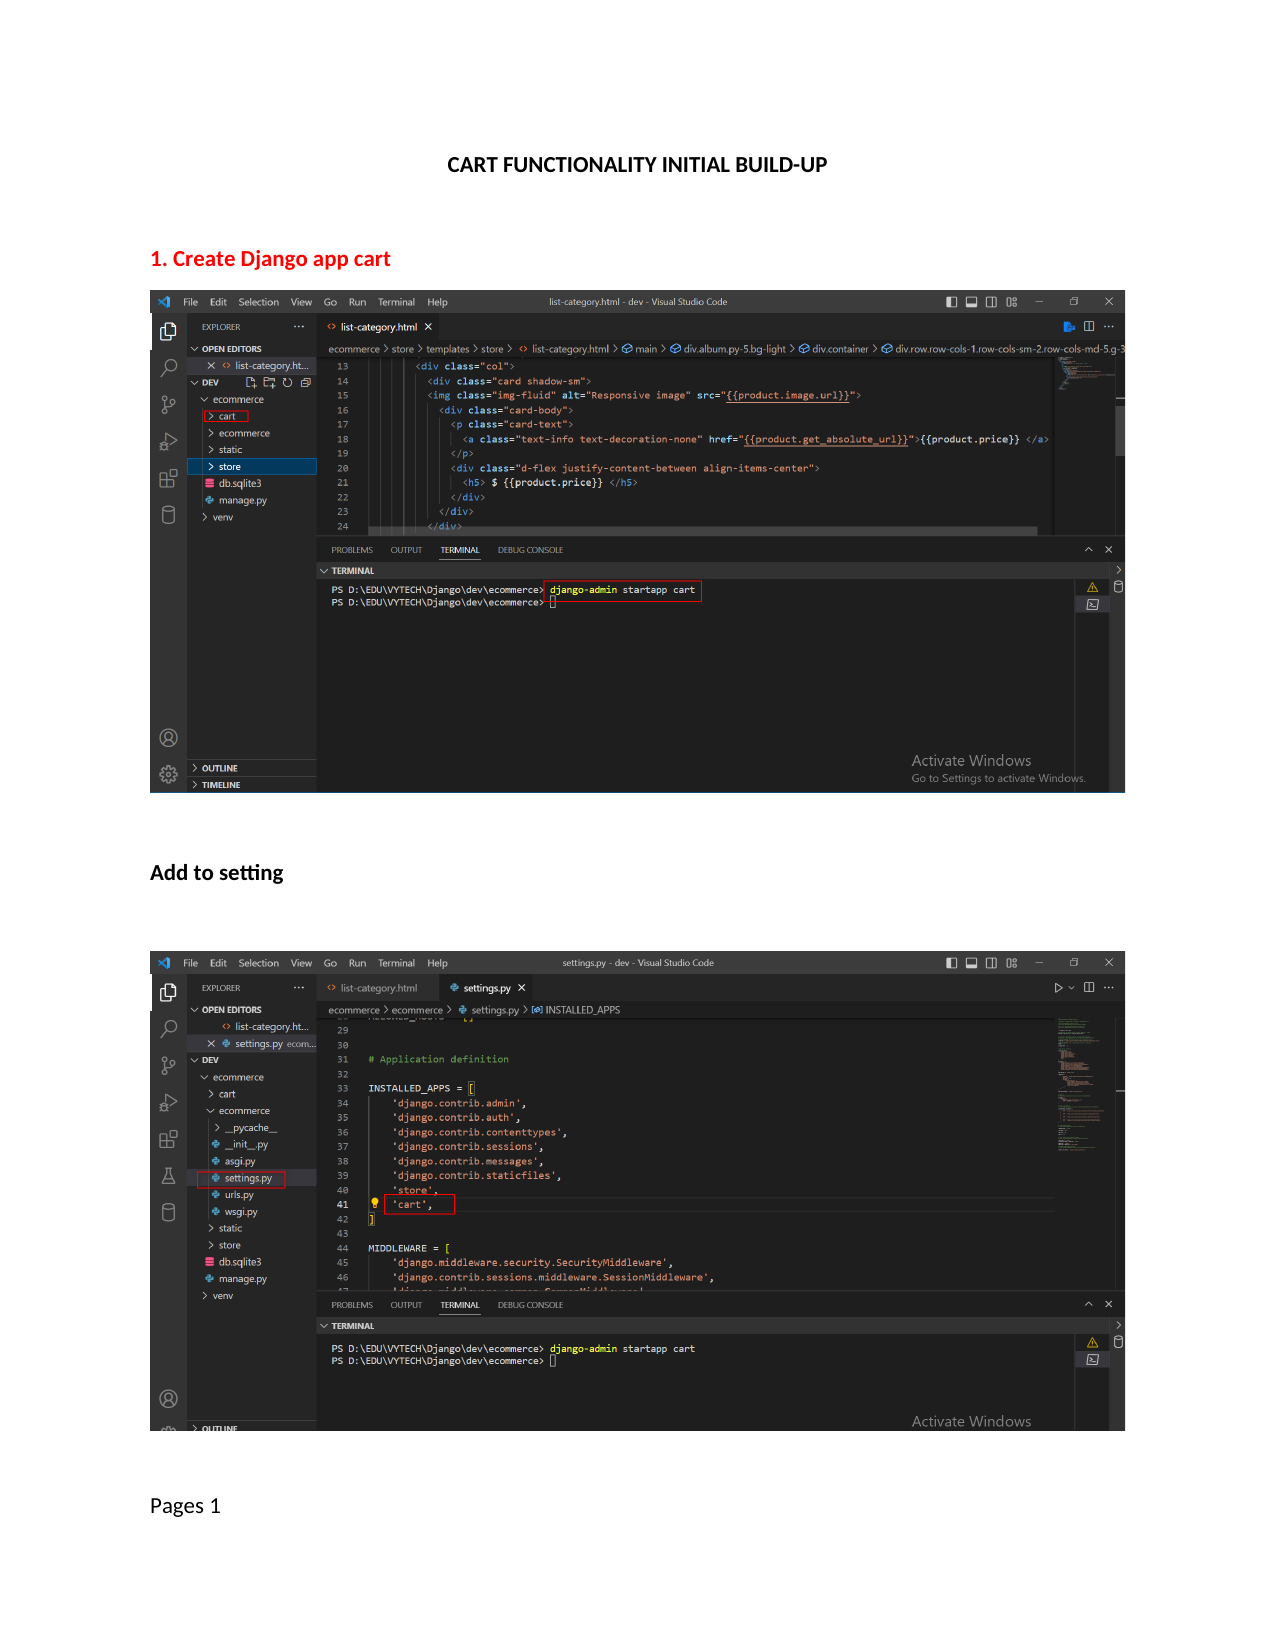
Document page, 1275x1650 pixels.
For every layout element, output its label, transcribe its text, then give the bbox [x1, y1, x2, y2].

text 1. Create Django app cart [150, 244, 1125, 272]
text Add to setting [150, 858, 1125, 886]
text CART FUNCTIONALITY INITIAL BUILD-UP [150, 150, 1125, 178]
picture [150, 290, 1125, 793]
picture [150, 951, 1125, 1431]
